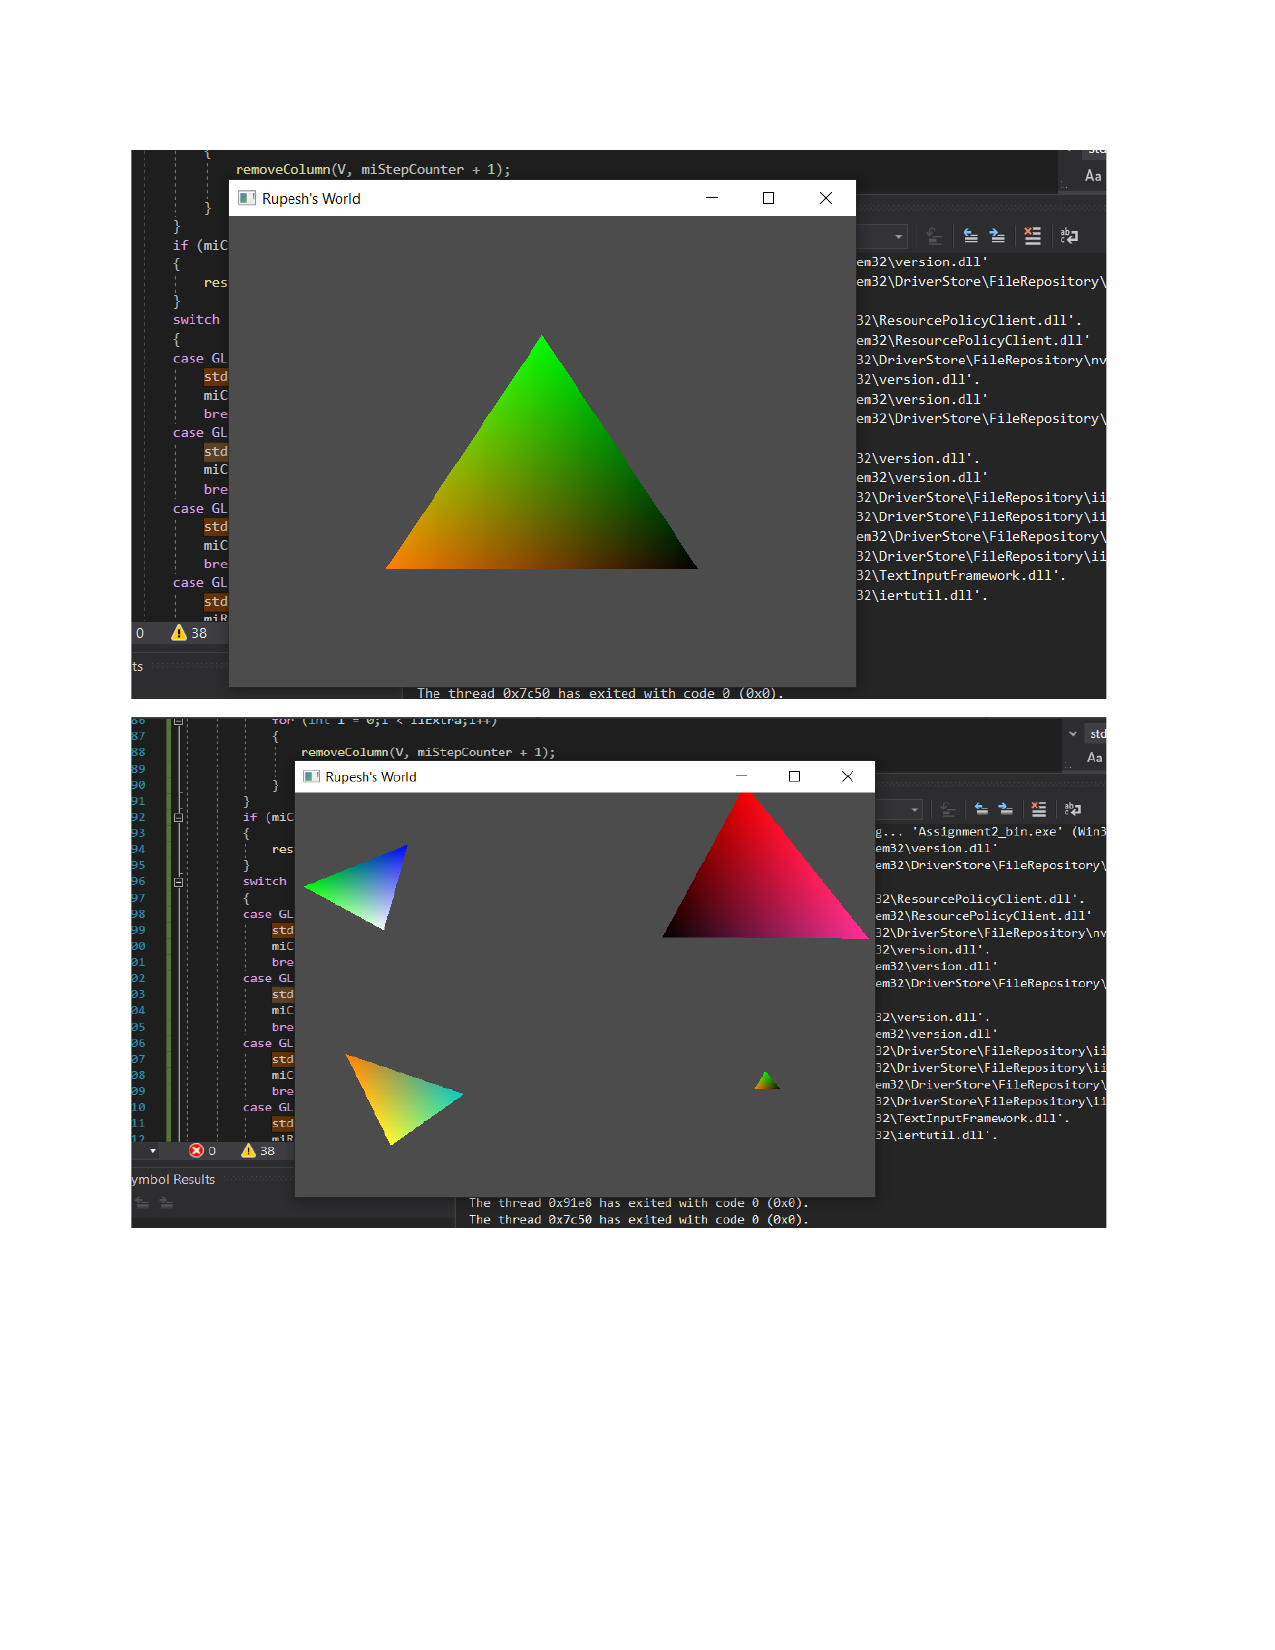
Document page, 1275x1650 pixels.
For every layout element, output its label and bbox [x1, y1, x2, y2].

picture [131, 150, 1107, 699]
picture [131, 717, 1107, 1228]
